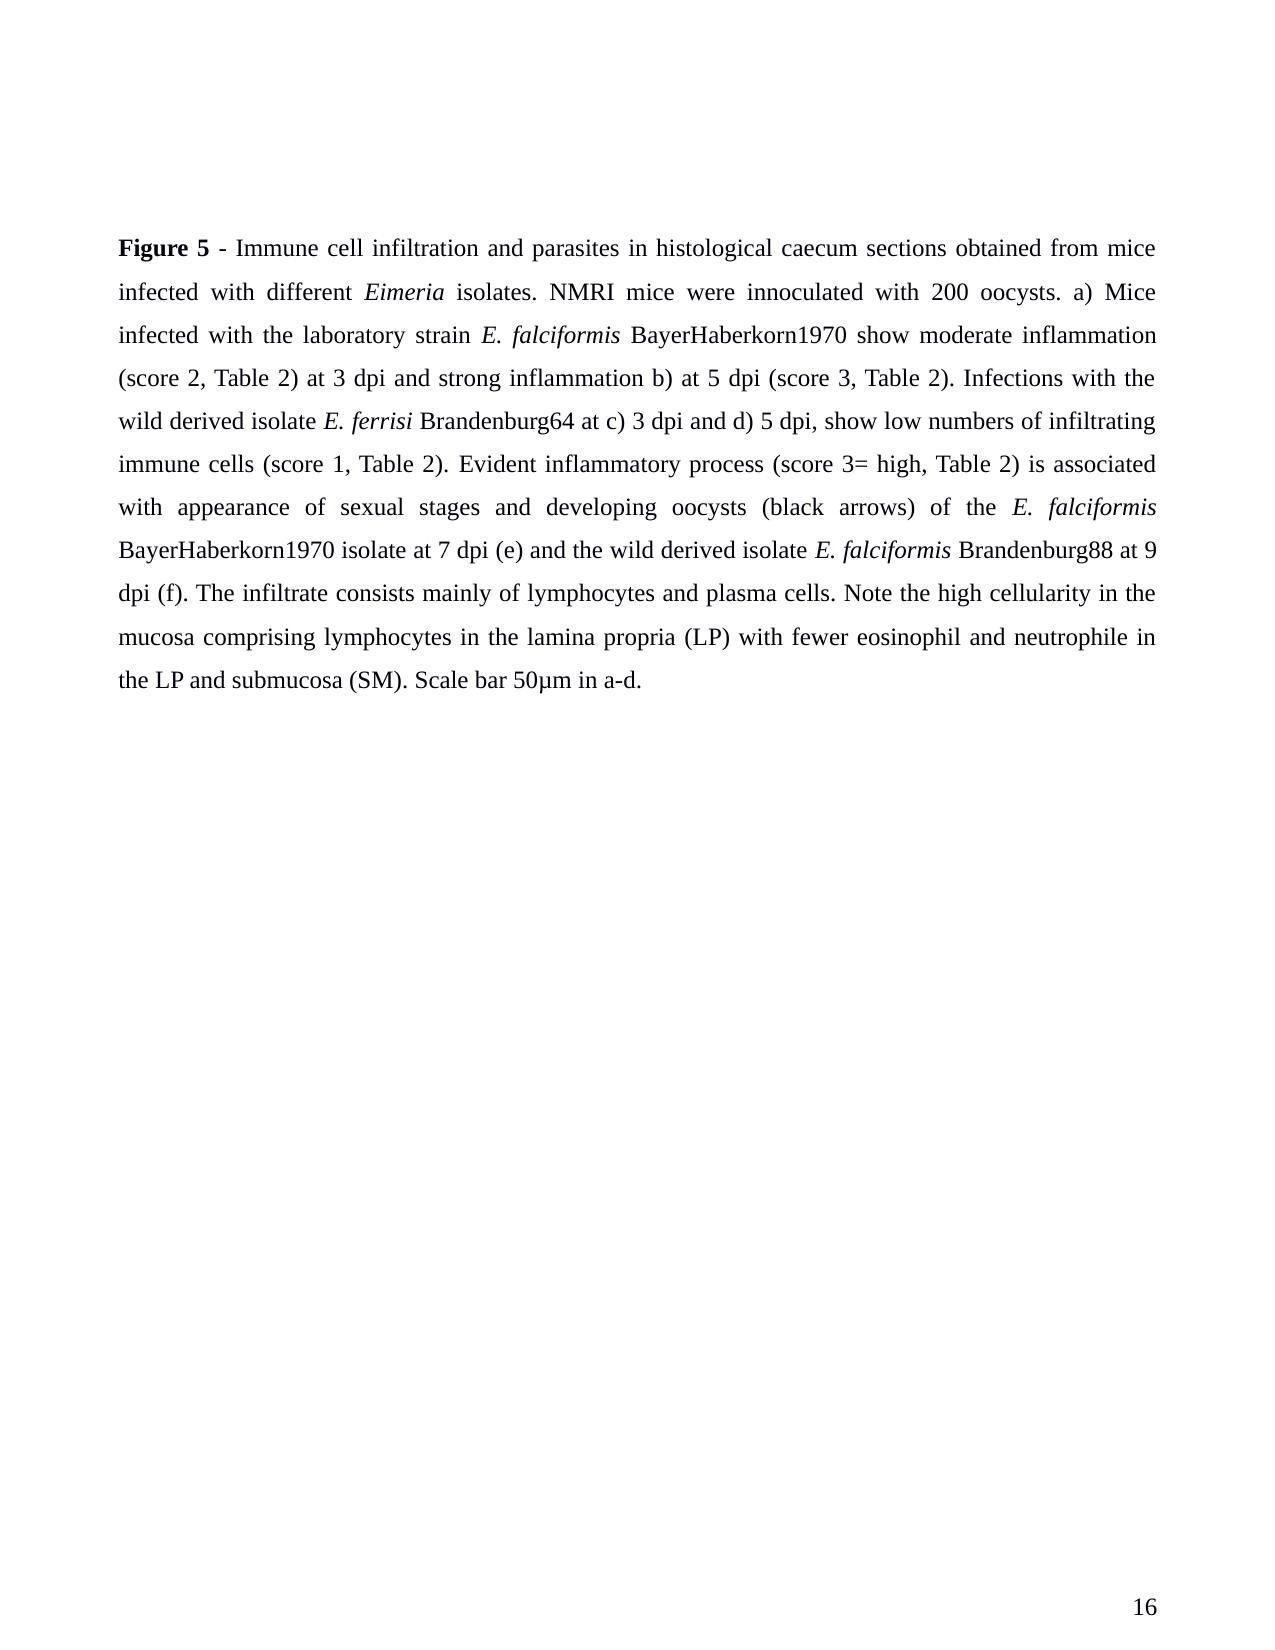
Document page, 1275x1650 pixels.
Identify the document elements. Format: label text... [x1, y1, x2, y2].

text Figure 5 - Immune cell infiltration and parasites in histological caecum sections obtained from mice infected with different Eimeria isolates. NMRI mice were innoculated with 200 oocysts. a) Mice infected with the laboratory strain E. falciformis BayerHaberkorn1970 show moderate inflammation (score 2, Table 2) at 3 dpi and strong inflammation b) at 5 dpi (score 3, Table 2). Infections with the wild derived isolate E. ferrisi Brandenburg64 at c) 3 dpi and d) 5 dpi, show low numbers of infiltrating immune cells (score 1, Table 2). Evident inflammatory process (score 3= high, Table 2) is associated with appearance of sexual stages and developing oocysts (black arrows) of the E. falciformis BayerHaberkorn1970 isolate at 7 dpi (e) and the wild derived isolate E. falciformis Brandenburg88 at 9 dpi (f). The infiltrate consists mainly of lymphocytes and plasma cells. Note the high cellularity in the mucosa comprising lymphocytes in the lamina propria (LP) with fewer eosinophil and neutrophile in the LP and submucosa (SM). Scale bar 50µm in a-d. [118, 233, 1157, 693]
